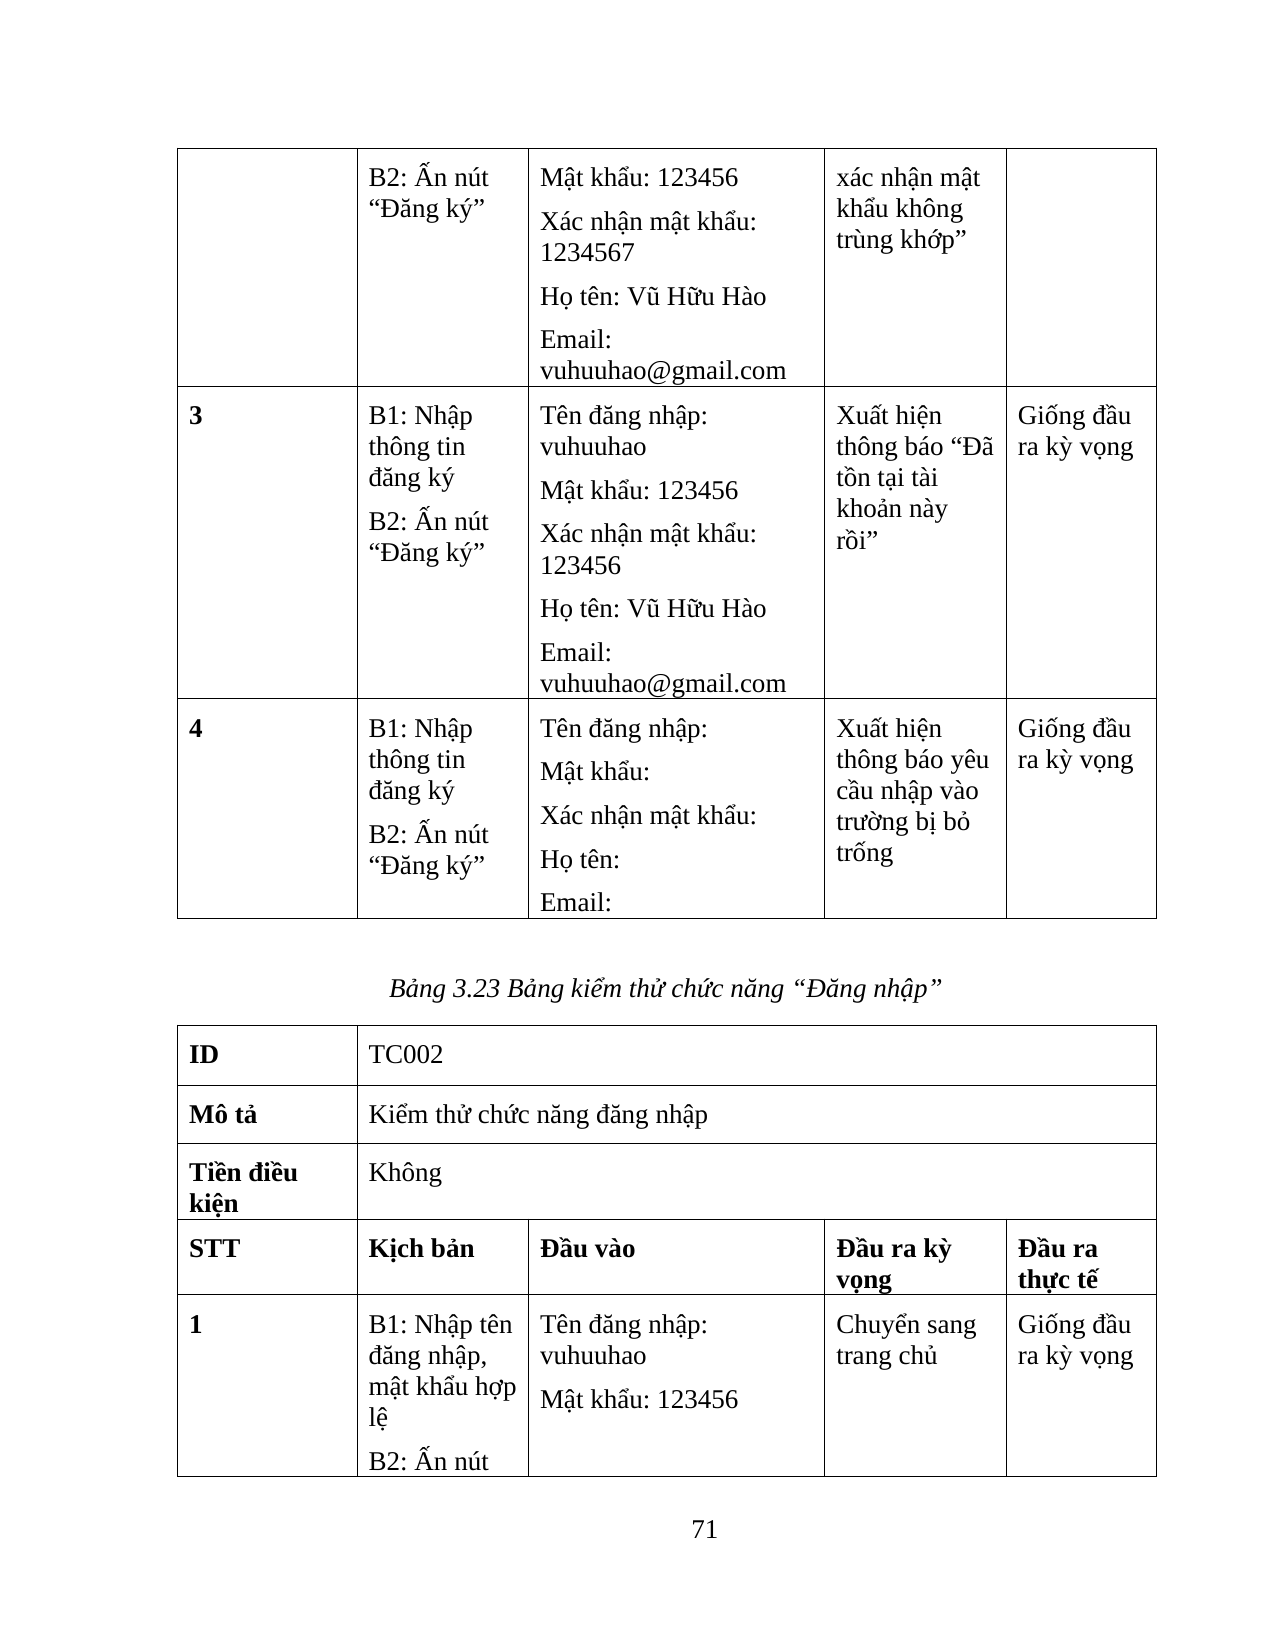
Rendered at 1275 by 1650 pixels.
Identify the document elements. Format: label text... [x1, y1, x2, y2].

table_cell Đầu ra kỳ vọng [825, 1220, 1006, 1294]
table_cell Tên đăng nhập: vuhuuhao Mật khẩu: 123456 Xác nhận mật khẩu: 123456 Họ tên: Vũ Hữu Hào Email: vuhuuhao@gmail.com [529, 387, 824, 698]
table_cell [358, 1295, 528, 1476]
table_cell 2 [178, 149, 357, 386]
table_cell Đầu vào [529, 1220, 824, 1294]
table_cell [825, 1295, 1006, 1476]
table_cell Tiền điều kiện [178, 1144, 357, 1218]
table_cell Kiểm thử chức năng đăng nhập [358, 1086, 1156, 1143]
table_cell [1007, 149, 1156, 386]
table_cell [358, 149, 528, 386]
table_header TC002 [358, 1026, 1156, 1085]
table_cell 4 [178, 699, 357, 918]
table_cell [529, 149, 824, 386]
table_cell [825, 149, 1006, 386]
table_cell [529, 1295, 824, 1476]
table_cell 3 [178, 387, 357, 698]
table_cell Giống đầu ra kỳ vọng [1007, 699, 1156, 918]
table_cell B1: Nhập thông tin đăng ký B2: Ấn nút “Đăng ký” [358, 699, 528, 918]
table_cell Tên đăng nhập: Mật khẩu: Xác nhận mật khẩu: Họ tên: Email: [529, 699, 824, 918]
table_cell Xuất hiện thông báo “Đã tồn tại tài khoản này rồi” [825, 387, 1006, 698]
table_cell Mô tả [178, 1086, 357, 1143]
table_cell Xuất hiện thông báo yêu cầu nhập vào trường bị bỏ trống [825, 699, 1006, 918]
table_cell Giống đầu ra kỳ vọng [1007, 387, 1156, 698]
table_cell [1007, 1295, 1156, 1476]
table_cell B1: Nhập thông tin đăng ký B2: Ấn nút “Đăng ký” [358, 387, 528, 698]
table_cell Không [358, 1144, 1156, 1218]
table_cell 1 [178, 1295, 357, 1476]
table_cell Đầu ra thực tế [1007, 1220, 1156, 1294]
table_header ID [178, 1026, 357, 1085]
table_cell Kịch bản [358, 1220, 528, 1294]
table_cell STT [178, 1220, 357, 1294]
